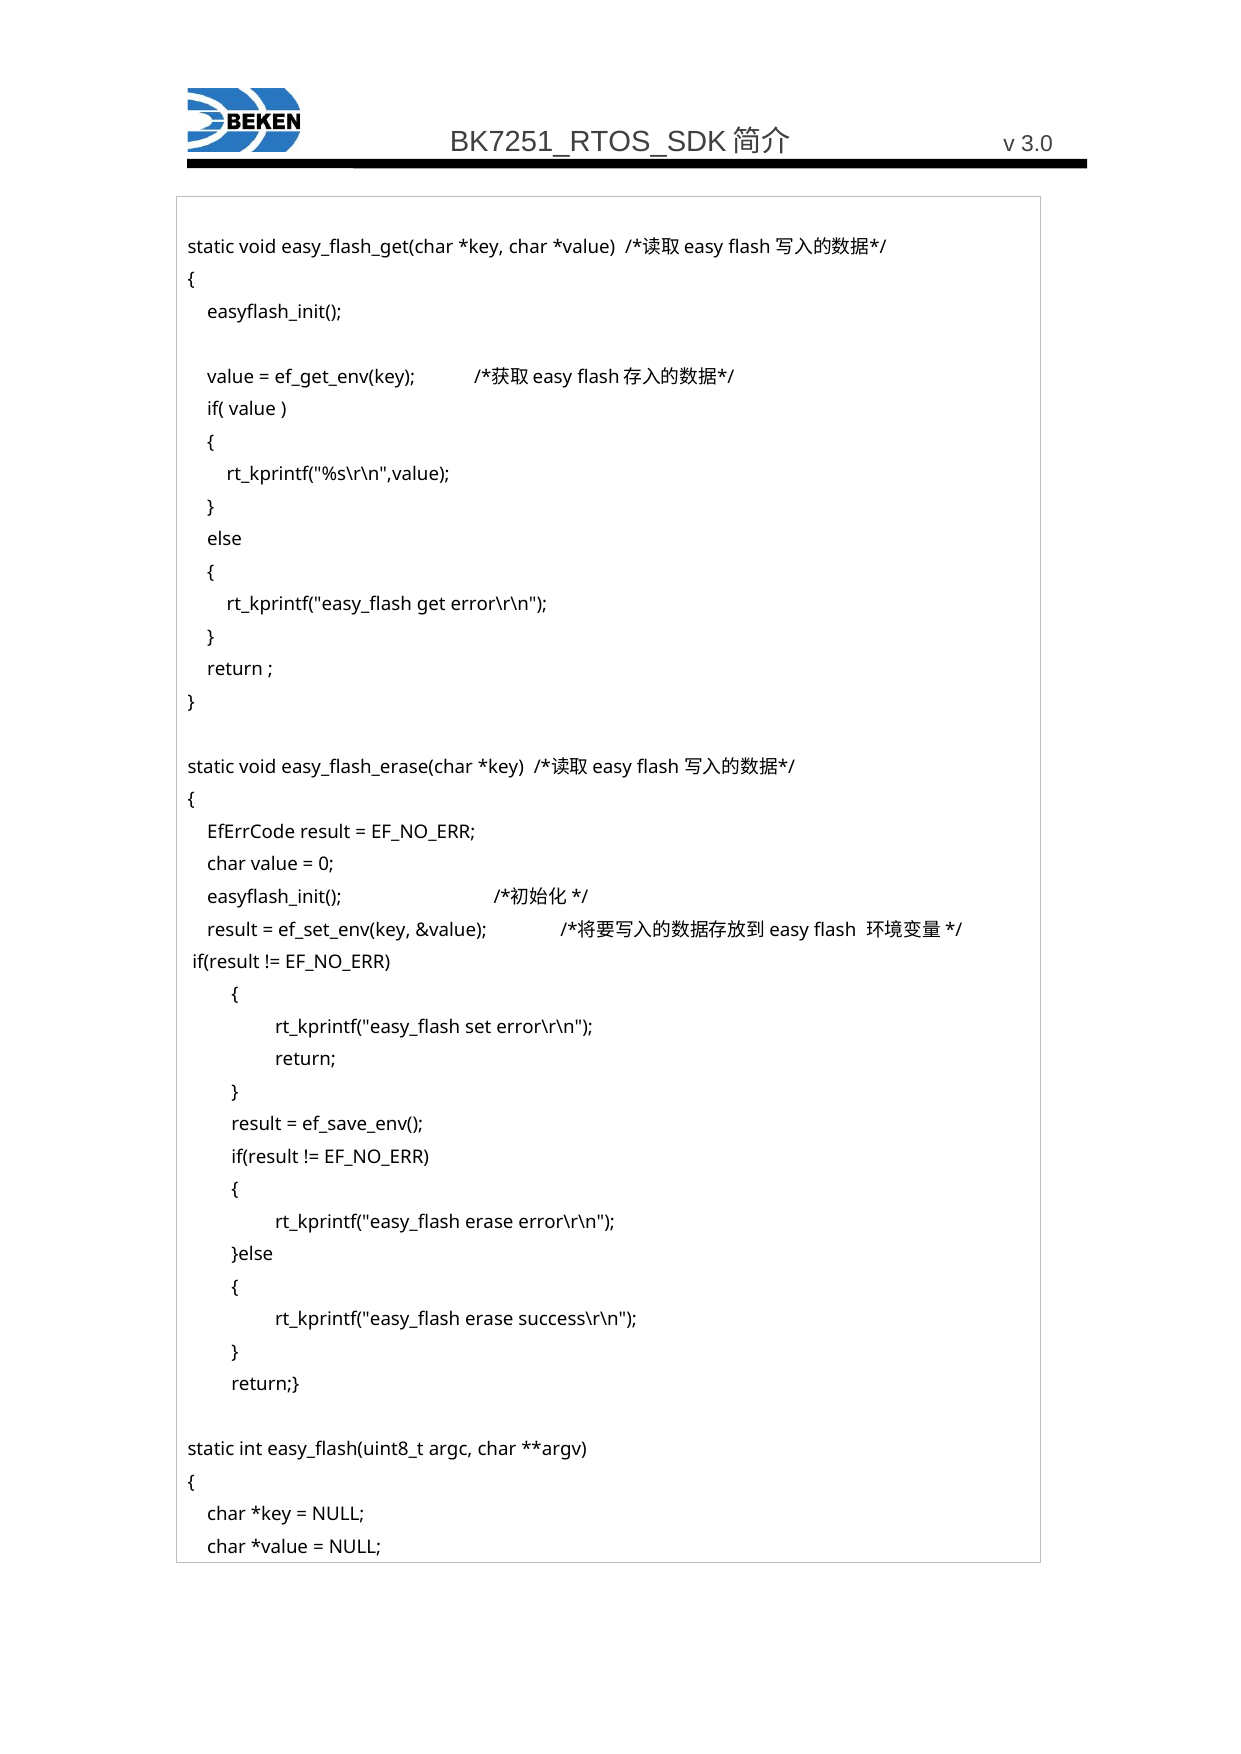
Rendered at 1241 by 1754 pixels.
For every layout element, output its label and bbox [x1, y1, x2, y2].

picture [187, 88, 300, 152]
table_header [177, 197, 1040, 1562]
